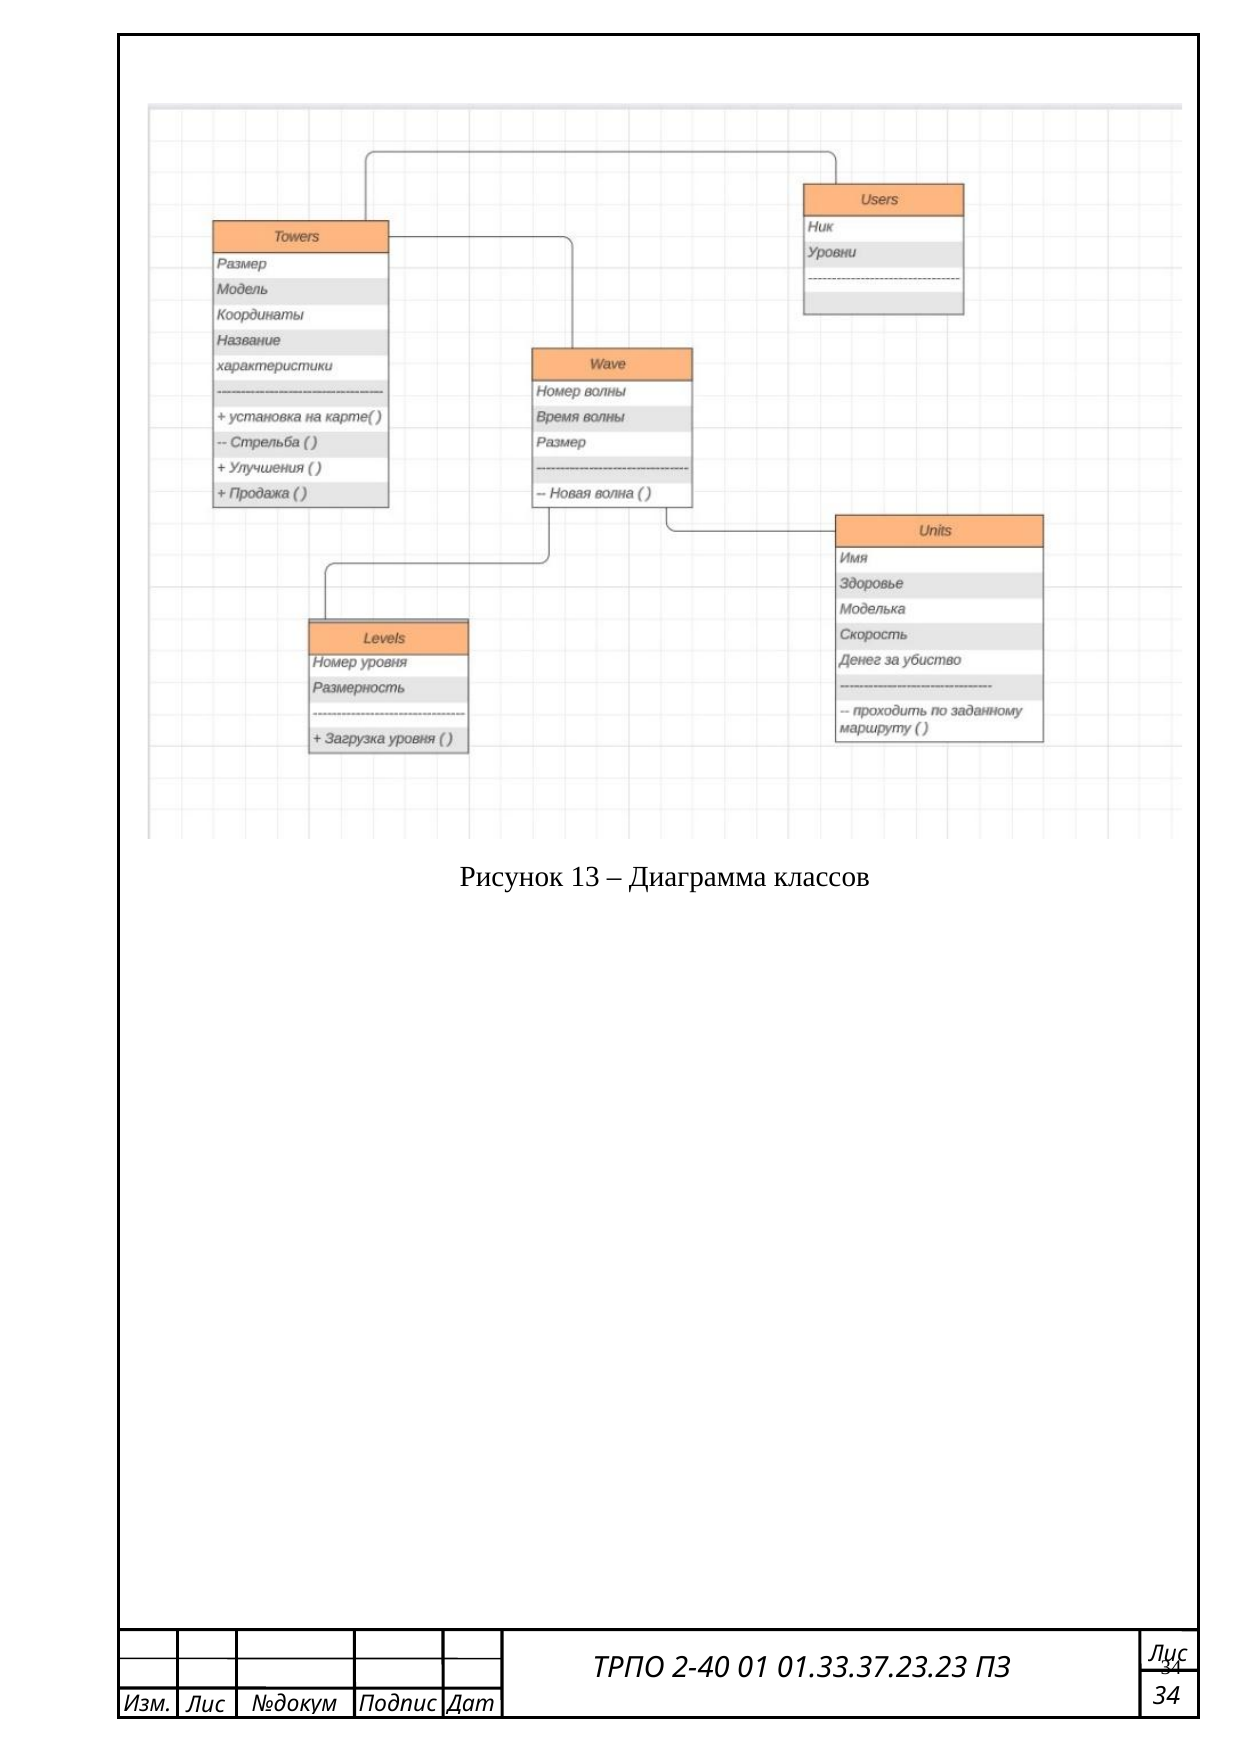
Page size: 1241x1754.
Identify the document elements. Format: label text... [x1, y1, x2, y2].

text Рисунок 13 – Диаграмма классов [148, 859, 1181, 893]
picture [147, 103, 1183, 839]
